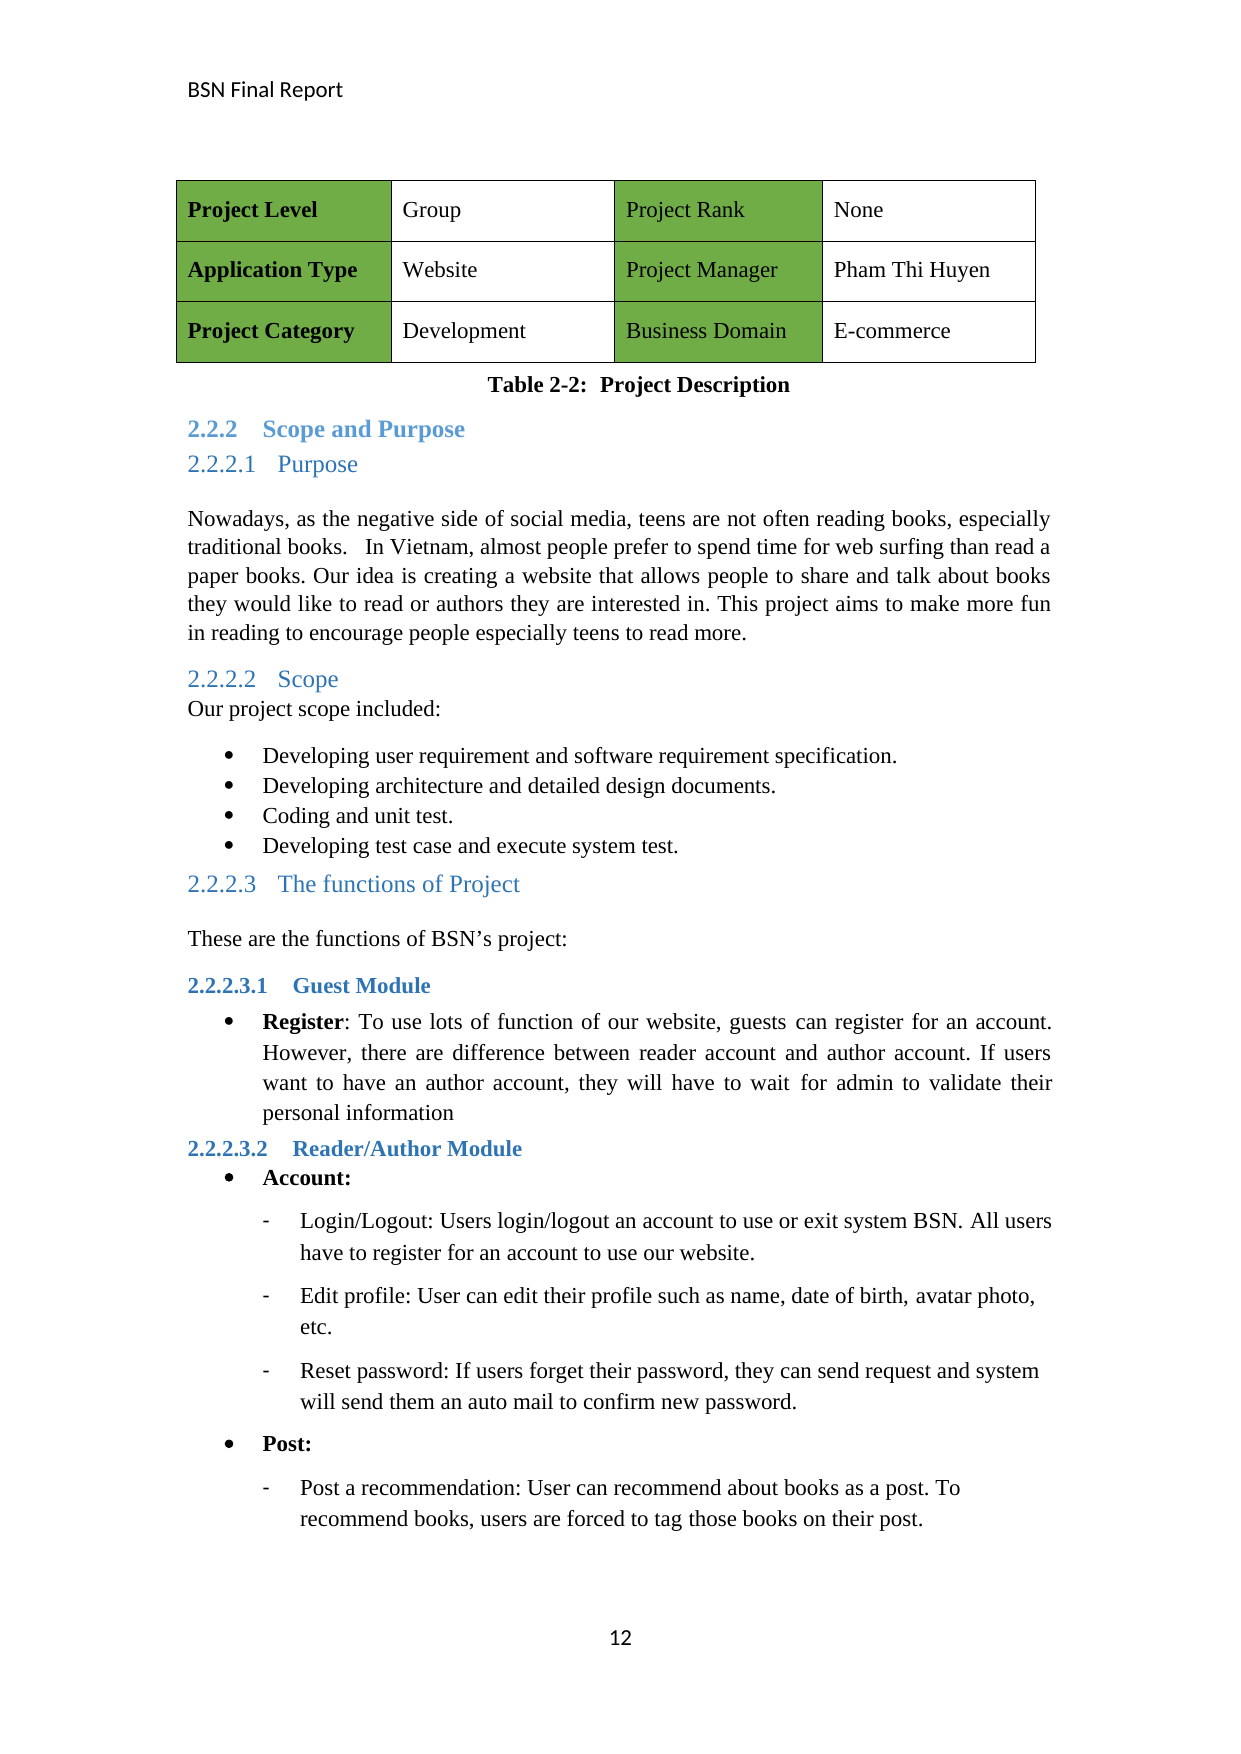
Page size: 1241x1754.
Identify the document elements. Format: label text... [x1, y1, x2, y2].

text Project Description [225, 371, 1053, 397]
list Developing user requirement and software requirement specification. [225, 742, 1053, 768]
list Developing test case and execute system test. [225, 832, 1053, 859]
subtitle Guest Module [187, 972, 1053, 998]
list Post a recommendation: User can recommend about books as a post. To recommend books, users are forced to tag those books on their post. [262, 1473, 1053, 1531]
list Post: [225, 1430, 1053, 1457]
table_cell Pham Thi Huyen [823, 242, 1035, 301]
subtitle The functions of Project [187, 869, 1053, 897]
list Login/Logout: Users login/logout an account to use or exit system BSN. All users have to register for an account to use our website. [262, 1207, 1053, 1265]
table_cell Project Category [177, 302, 391, 362]
table_cell Business Domain [615, 302, 822, 362]
table_cell E-commerce [823, 302, 1035, 362]
table_cell Group [392, 181, 614, 241]
list Reset password: If users forget their password, they can send request and system will send them an auto mail to confirm new password. [262, 1356, 1053, 1414]
table_cell Development [392, 302, 614, 362]
table_cell None [823, 181, 1035, 241]
list Account: [225, 1164, 1053, 1190]
subtitle Purpose [187, 449, 1053, 478]
subtitle Scope and Purpose [187, 414, 1053, 442]
list Register: To use lots of function of our website, guests can register for an account. However, there are difference between reader account and author account. If users want to have an author account, they will have to wait for admin to validate their personal information [225, 1008, 1053, 1125]
text Nowadays, as the negative side of social media, teens are not often reading books, especially traditional books. In Vietnam, almost people prefer to spend time for web surfing than read a paper books. Our idea is creating a website that allows people to share and talk about books they would like to read or authors they are interested in. This project aims to make more fun in reading to encourage people especially teens to read more. [187, 505, 1053, 645]
table_cell Project Manager [615, 242, 822, 301]
subtitle Scope [187, 664, 1053, 692]
text These are the functions of BSN’s project: [187, 925, 1053, 951]
list Coding and unit test. [225, 802, 1053, 828]
table_cell Website [392, 242, 614, 301]
list Developing architecture and detailed design documents. [225, 772, 1053, 798]
list Edit profile: User can edit their profile such as name, date of birth, avatar photo, etc. [262, 1281, 1053, 1339]
text Our project scope included: [187, 695, 1053, 721]
table_cell Project Level [177, 181, 391, 241]
subtitle Reader/Author Module [187, 1136, 1053, 1162]
table_cell Project Rank [615, 181, 822, 241]
table_cell Application Type [177, 242, 391, 301]
